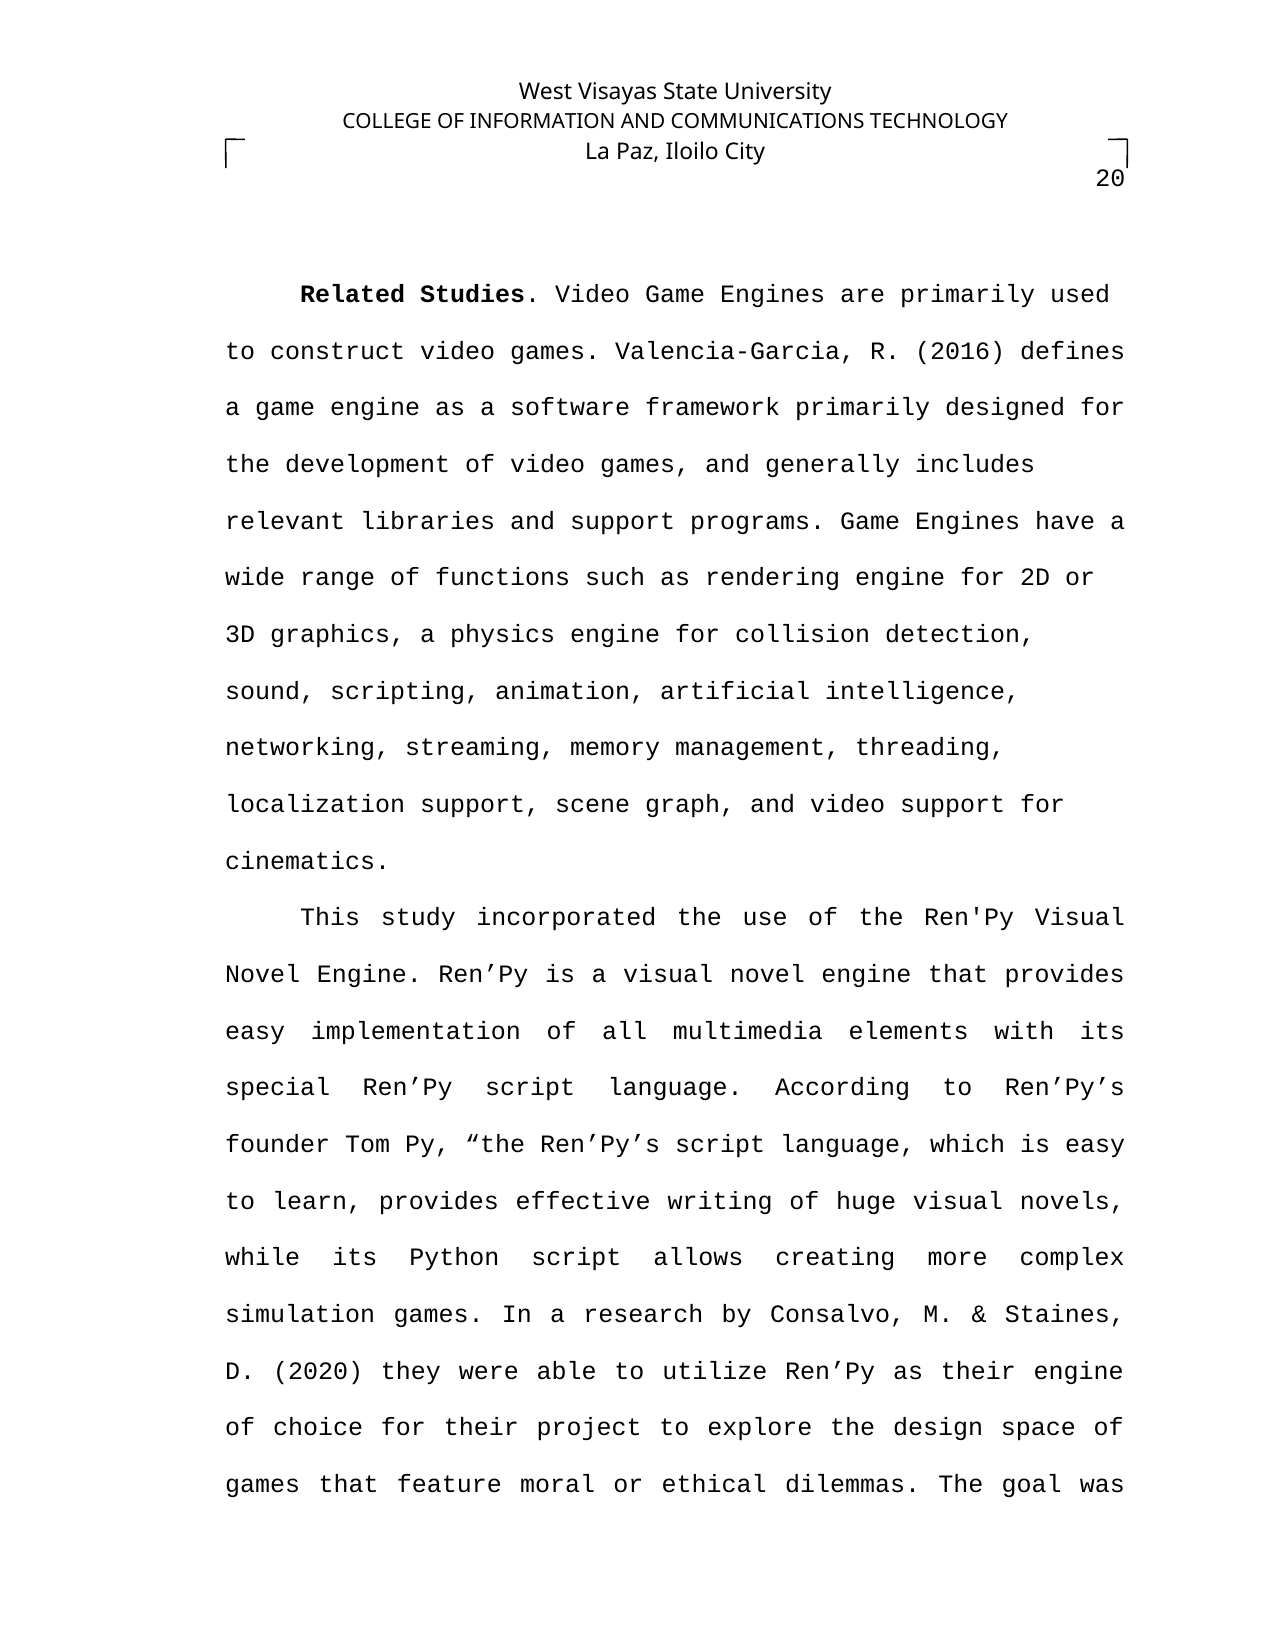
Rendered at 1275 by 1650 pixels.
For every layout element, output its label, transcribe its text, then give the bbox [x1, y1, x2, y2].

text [225, 905, 1125, 1500]
text Related Studies. Video Game Engines are primarily used to construct video games. Valencia-Garcia, R. (2016) defines a game engine as a software framework primarily designed for the development of video games, and generally includes relevant libraries and support programs. Game Engines have a wide range of functions such as rendering engine for 2D or 3D graphics, a physics engine for collision detection, sound, scripting, animation, artificial intelligence, networking, streaming, memory management, threading, localization support, scene graph, and video support for cinematics. [225, 282, 1125, 877]
